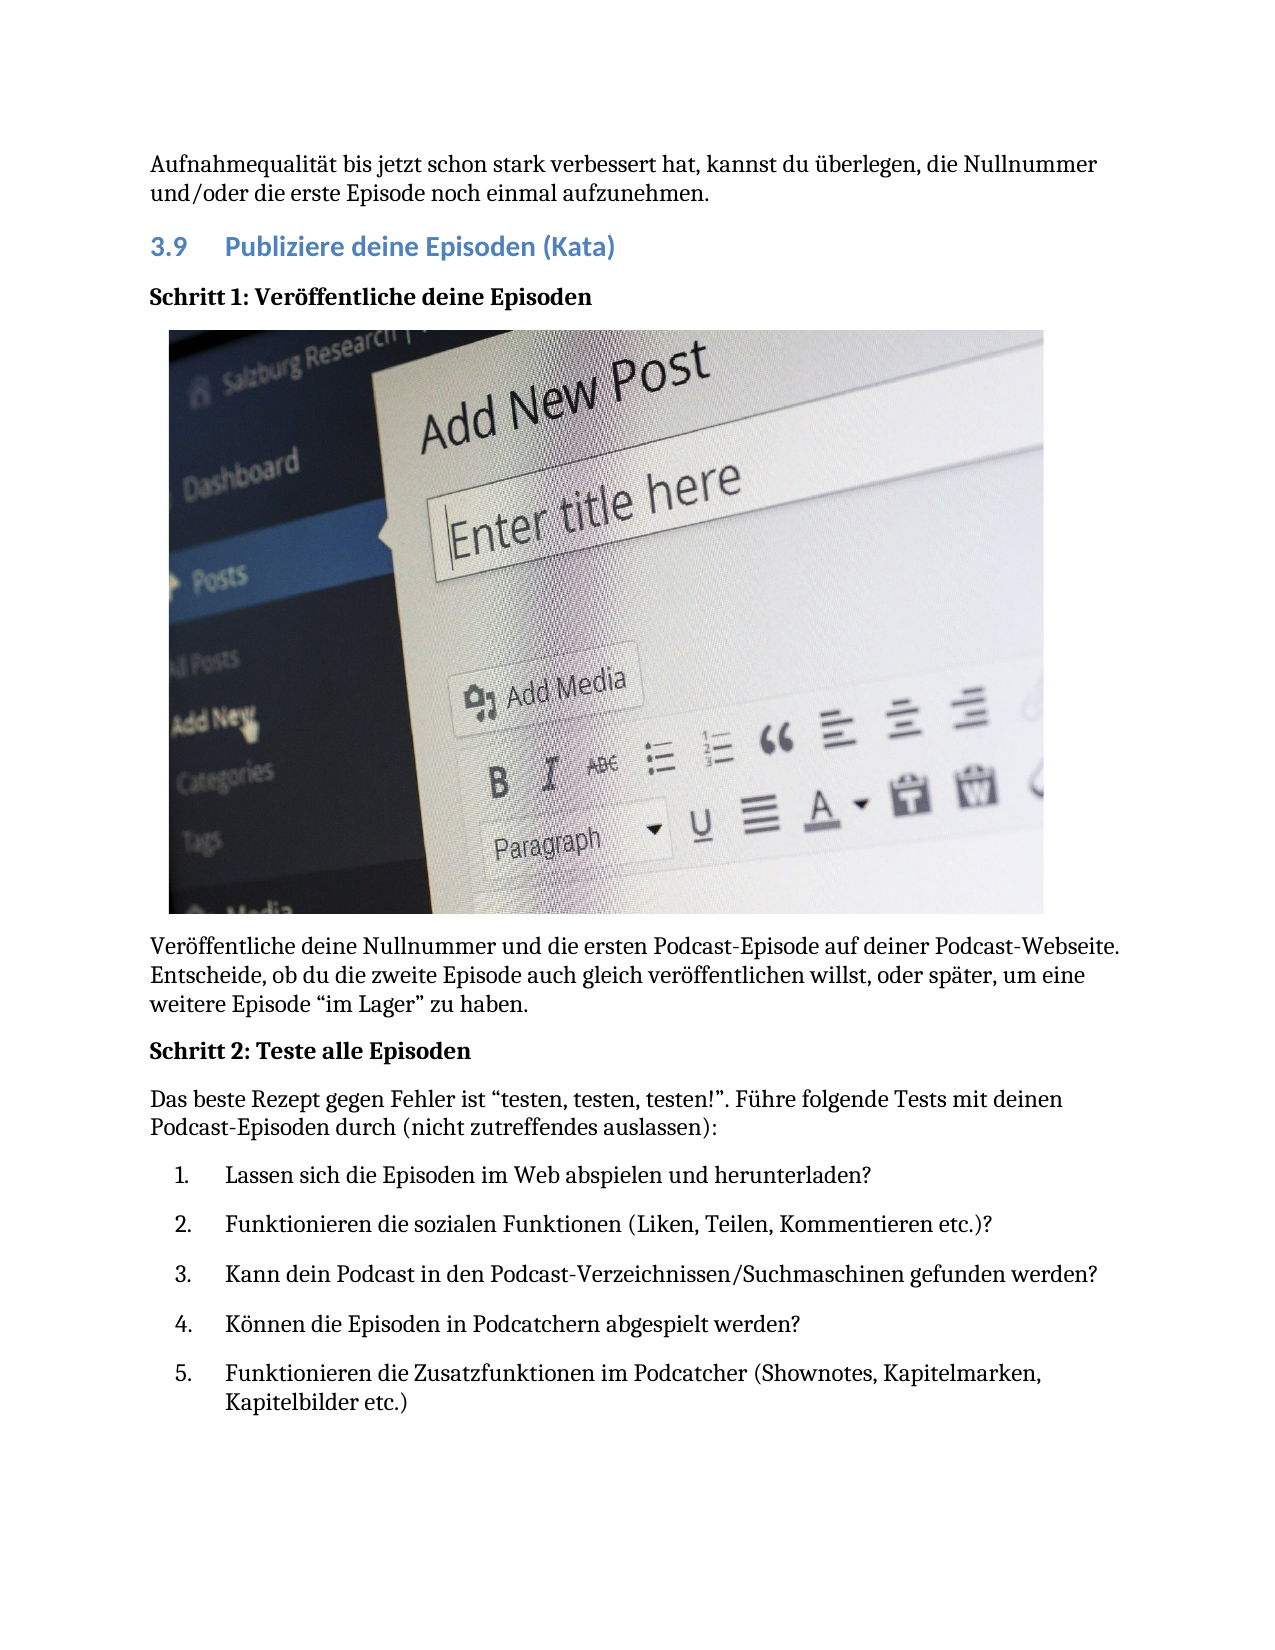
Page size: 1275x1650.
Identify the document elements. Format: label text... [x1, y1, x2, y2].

text Schritt 1: Veröffentliche deine Episoden [150, 283, 1125, 311]
list Können die Episoden in Podcatchern abgespielt werden? [175, 1309, 1125, 1338]
list Lassen sich die Episoden im Web abspielen und herunterladen? [175, 1161, 1125, 1189]
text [150, 150, 1125, 207]
picture [168, 330, 1044, 914]
text Schritt 2: Teste alle Episoden [150, 1037, 1125, 1066]
text Veröffentliche deine Nullnummer und die ersten Podcast-Episode auf deiner Podcast-Webseite. Entscheide, ob du die zweite Episode auch gleich veröffentlichen willst, oder später, um eine weitere Episode “im Lager” zu haben. [150, 932, 1125, 1018]
list Kann dein Podcast in den Podcast-Verzeichnissen/Suchmaschinen gefunden werden? [175, 1260, 1125, 1289]
text Das beste Rezept gegen Fehler ist “testen, testen, testen!”. Führe folgende Tests mit deinen Podcast-Episoden durch (nicht zutreffendes auslassen): [150, 1084, 1125, 1142]
subtitle 3.9 Publiziere deine Episoden (Kata) [150, 228, 1125, 264]
list Funktionieren die sozialen Funktionen (Liken, Teilen, Kommentieren etc.)? [175, 1210, 1125, 1239]
list Funktionieren die Zusatzfunktionen im Podcatcher (Shownotes, Kapitelmarken, Kapitelbilder etc.) [175, 1359, 1125, 1417]
